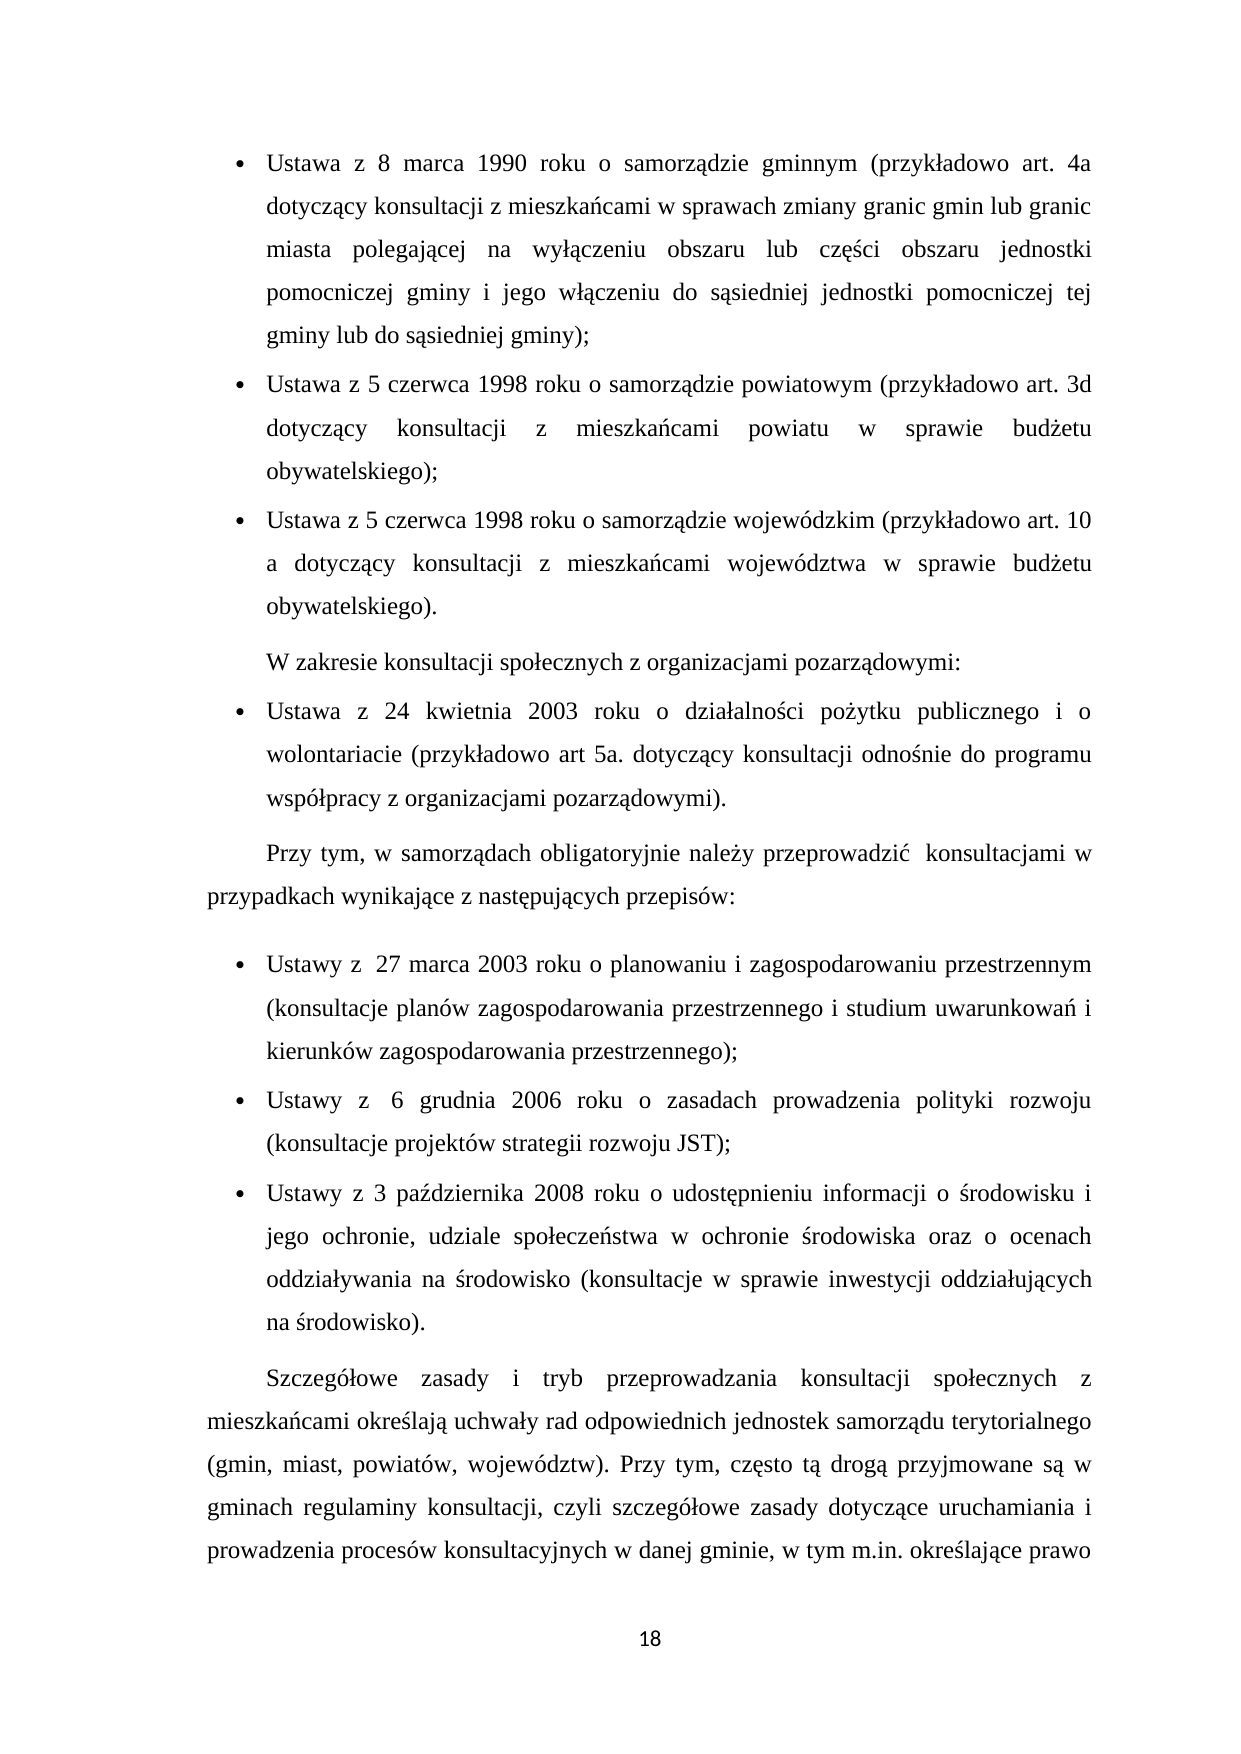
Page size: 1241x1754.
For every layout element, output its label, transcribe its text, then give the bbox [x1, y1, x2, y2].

list Ustawy z 27 marca 2003 roku o planowaniu i zagospodarowaniu przestrzennym (konsultacje planów zagospodarowania przestrzennego i studium uwarunkowań i kierunków zagospodarowania przestrzennego); [236, 949, 1092, 1064]
text Przy tym, w samorządach obligatoryjnie należy przeprowadzić konsultacjami w przypadkach wynikające z następujących przepisów: [207, 838, 1092, 910]
list Ustawy z 3 października 2008 roku o udostępnieniu informacji o środowisku i jego ochronie, udziale społeczeństwa w ochronie środowiska oraz o ocenach oddziaływania na środowisko (konsultacje w sprawie inwestycji oddziałujących na środowisko). [236, 1178, 1092, 1336]
text W zakresie konsultacji społecznych z organizacjami pozarządowymi: [207, 647, 1092, 676]
list Ustawa z 5 czerwca 1998 roku o samorządzie powiatowym (przykładowo art. 3d dotyczący konsultacji z mieszkańcami powiatu w sprawie budżetu obywatelskiego); [236, 369, 1092, 484]
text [207, 1363, 1092, 1564]
list Ustawy z 6 grudnia 2006 roku o zasadach prowadzenia polityki rozwoju (konsultacje projektów strategii rozwoju JST); [236, 1085, 1092, 1157]
list Ustawa z 8 marca 1990 roku o samorządzie gminnym (przykładowo art. 4a dotyczący konsultacji z mieszkańcami w sprawach zmiany granic gmin lub granic miasta polegającej na wyłączeniu obszaru lub części obszaru jednostki pomocniczej gminy i jego włączeniu do sąsiedniej jednostki pomocniczej tej gminy lub do sąsiedniej gminy); [236, 148, 1092, 349]
list Ustawa z 5 czerwca 1998 roku o samorządzie wojewódzkim (przykładowo art. 10 a dotyczący konsultacji z mieszkańcami województwa w sprawie budżetu obywatelskiego). [236, 505, 1092, 620]
list Ustawa z 24 kwietnia 2003 roku o działalności pożytku publicznego i o wolontariacie (przykładowo art 5a. dotyczący konsultacji odnośnie do programu współpracy z organizacjami pozarządowymi). [236, 696, 1092, 811]
